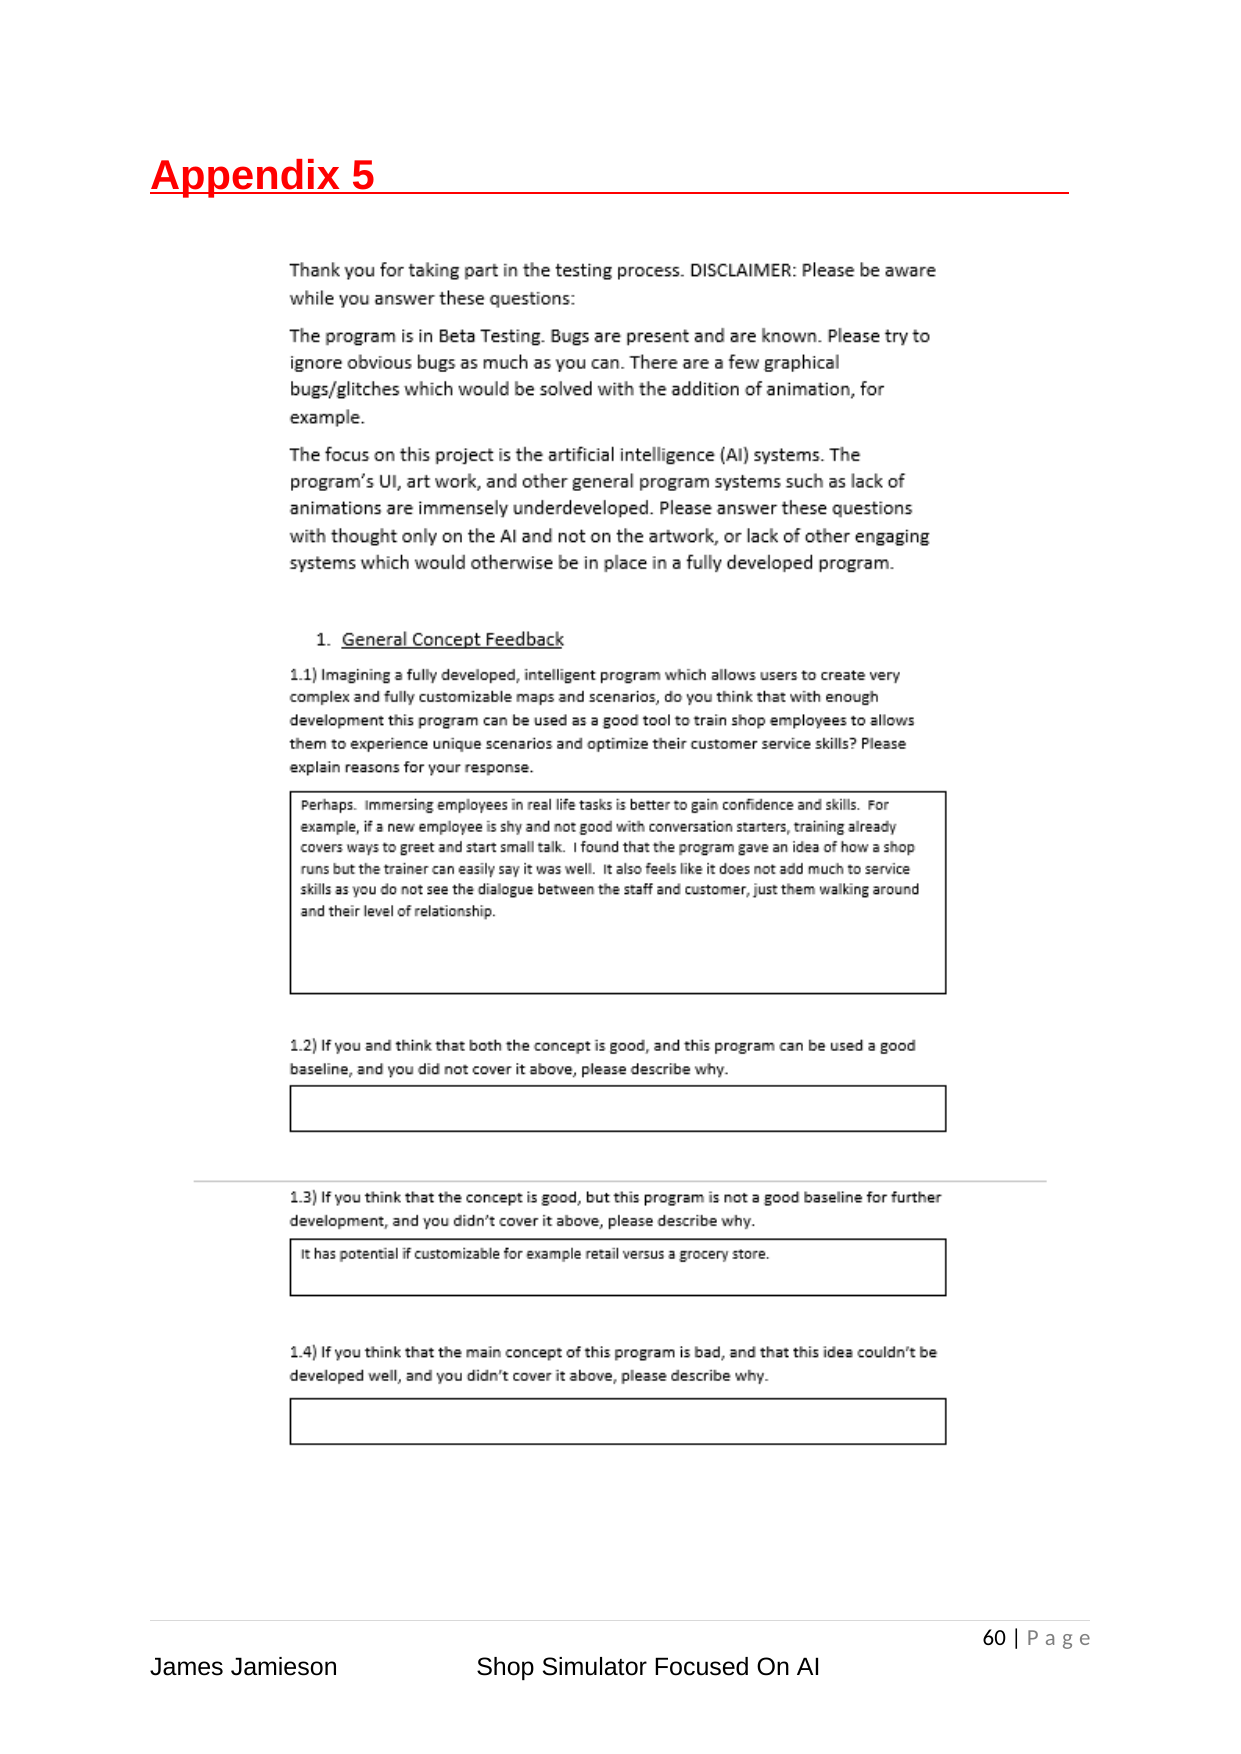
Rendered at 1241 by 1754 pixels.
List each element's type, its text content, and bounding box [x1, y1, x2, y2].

picture [193, 261, 1047, 1489]
text Appendix 5 I [150, 150, 1090, 198]
